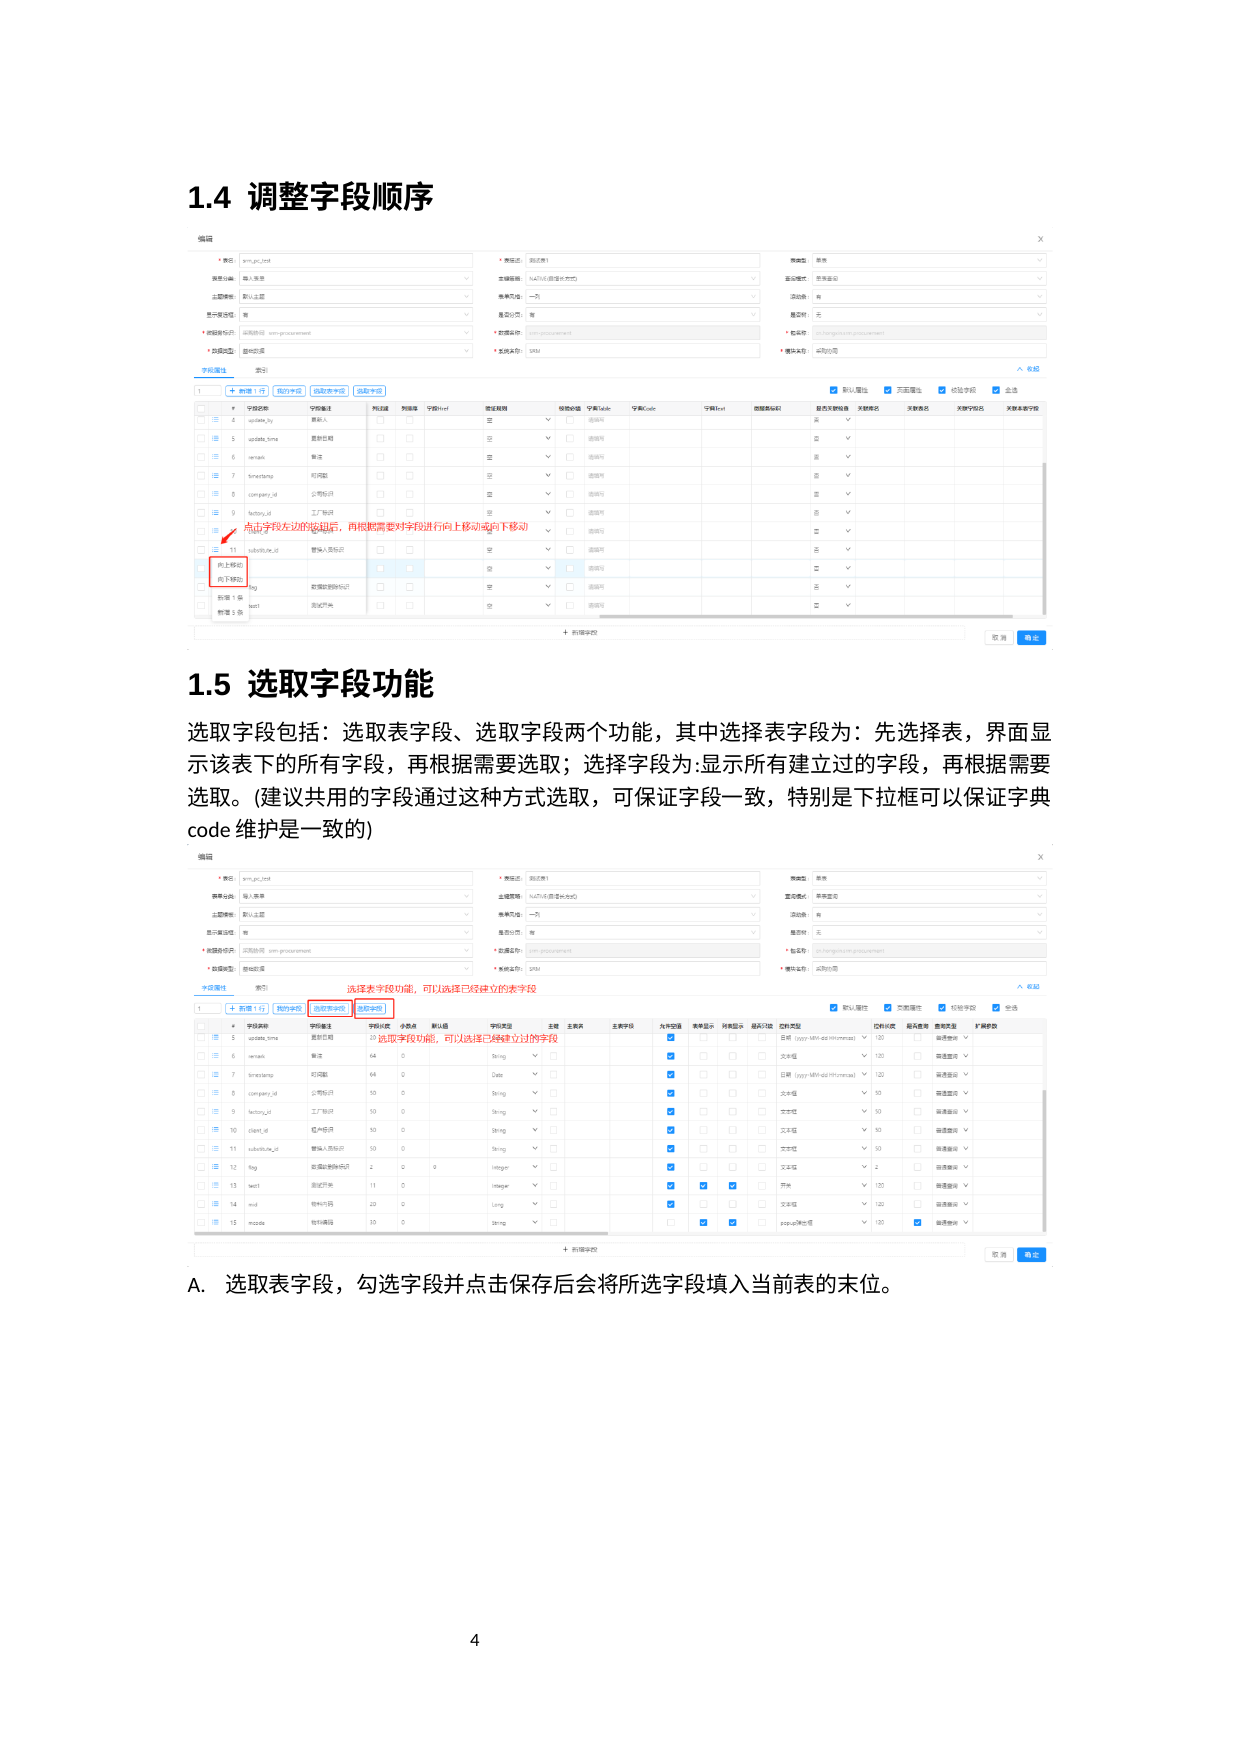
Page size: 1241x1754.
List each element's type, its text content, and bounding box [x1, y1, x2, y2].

list 选取表字段，勾选字段并点击保存后会将所选字段填入当前表的末位。 [187, 1267, 1053, 1299]
picture [187, 227, 1053, 650]
subtitle 选取字段功能 [187, 650, 1053, 714]
text 选取字段包括：选取表字段、选取字段两个功能，其中选择表字段为：先选择表，界面显示该表下的所有字段，再根据需要选取；选择字段为:显示所有建立过的字段，再根据需要选取。(建议共用的字段通过这种方式选取，可保证字段一致，特别是下拉框可以保证字典code维护是一致的) [187, 714, 1053, 844]
picture [187, 844, 1053, 1267]
subtitle 调整字段顺序 [187, 162, 1053, 227]
